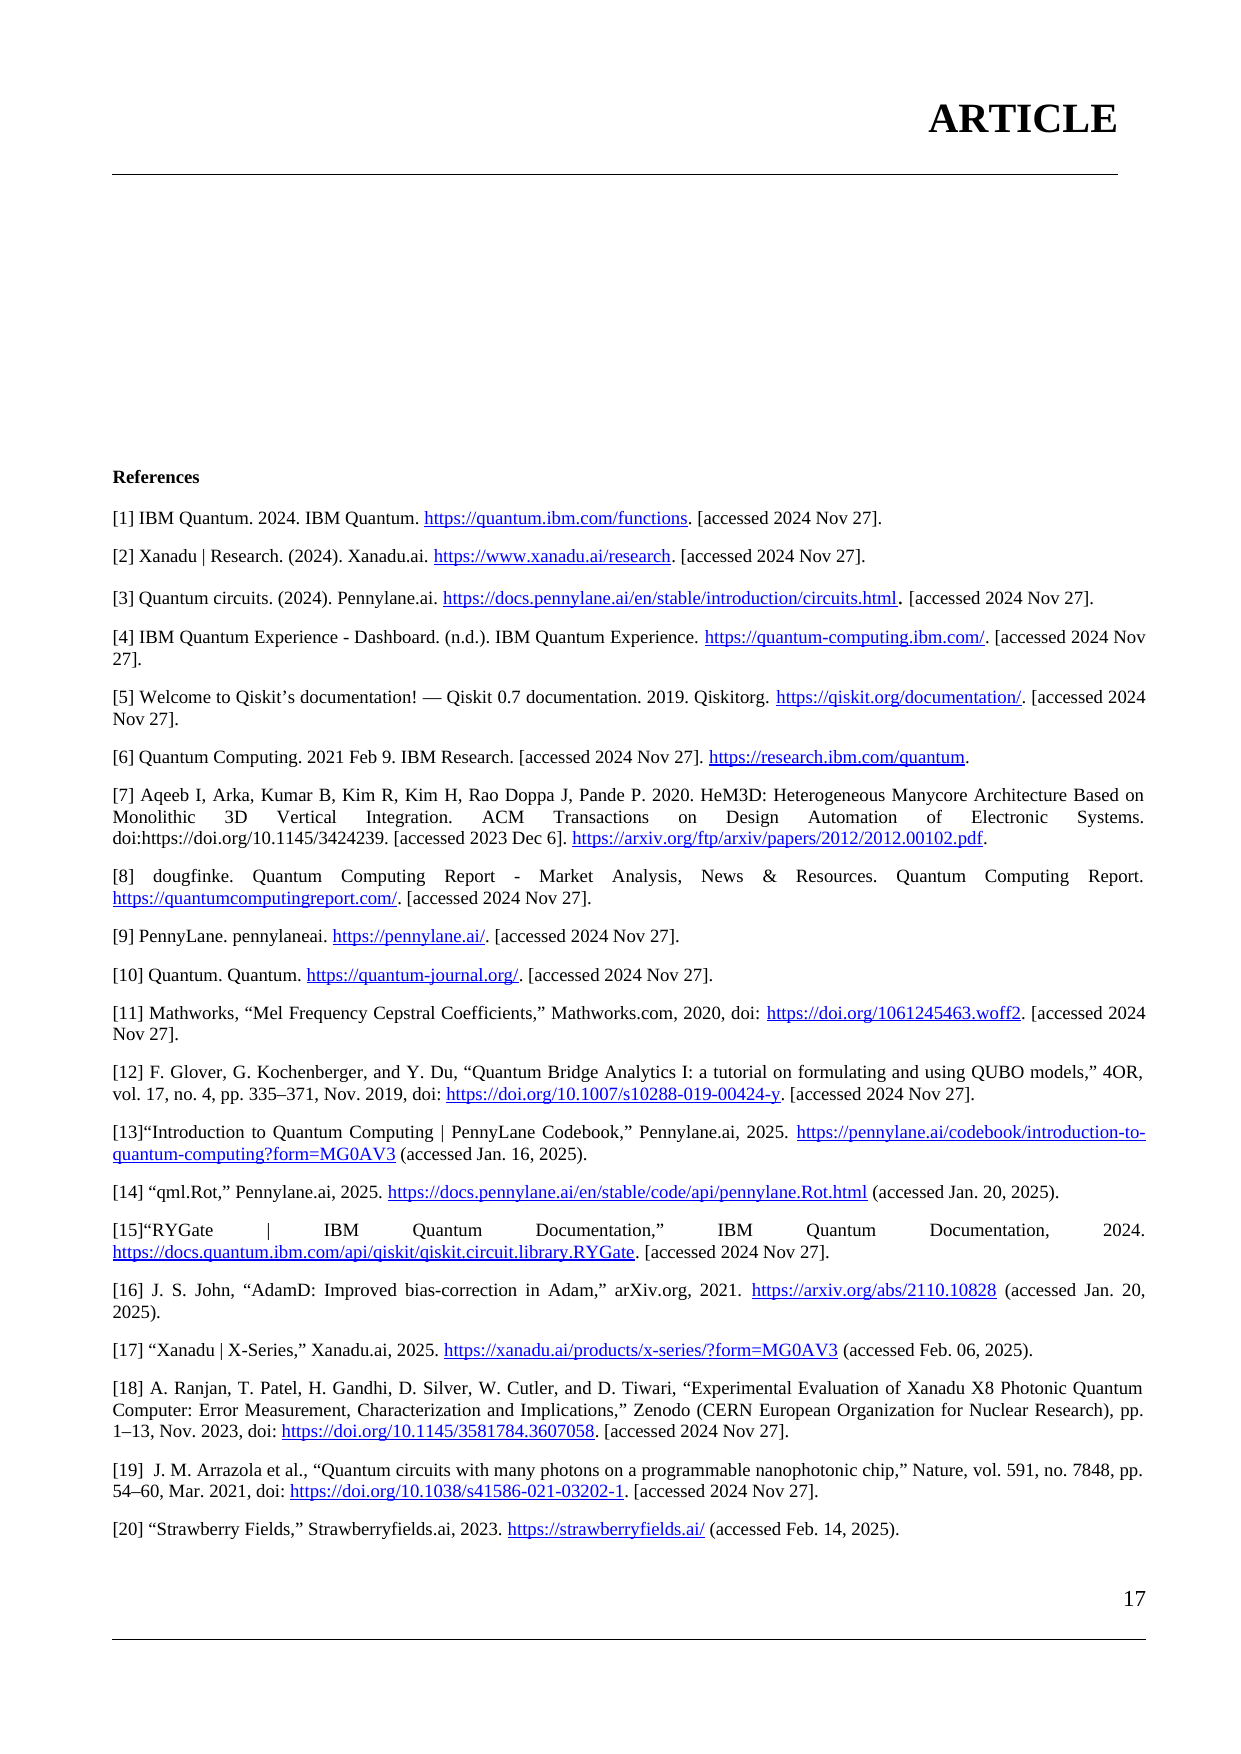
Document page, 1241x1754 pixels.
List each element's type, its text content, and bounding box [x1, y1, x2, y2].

text References [112, 463, 1146, 488]
text [3] Quantum circuits. (2024). Pennylane.ai. https://docs.pennylane.ai/en/stable/introduction/circuits.html. [accessed 2024 Nov 27]. [112, 583, 1146, 609]
text [5] Welcome to Qiskit’s documentation! — Qiskit 0.7 documentation. 2019. Qiskitorg. https://qiskit.org/documentation/. [accessed 2024 Nov 27]. [112, 686, 1146, 729]
text [4] IBM Quantum Experience - Dashboard. (n.d.). IBM Quantum Experience. https://quantum-computing.ibm.com/. [accessed 2024 Nov 27]. [112, 626, 1146, 669]
text [20] “Strawberry Fields,” Strawberryfields.ai, 2023. https://strawberryfields.ai/ (accessed Feb. 14, 2025). [112, 1518, 1146, 1540]
text [8] dougfinke. Quantum Computing Report - Market Analysis, News & Resources. Quantum Computing Report. https://quantumcomputingreport.com/. [accessed 2024 Nov 27]. [112, 865, 1146, 908]
text ‌[19] J. M. Arrazola et al., “Quantum circuits with many photons on a programmable nanophotonic chip,” Nature, vol. 591, no. 7848, pp. 54–60, Mar. 2021, doi: https://doi.org/10.1038/s41586-021-03202-1. [accessed 2024 Nov 27]. [112, 1458, 1146, 1502]
text [7] Aqeeb I, Arka, Kumar B, Kim R, Kim H, Rao Doppa J, Pande P. 2020. HeM3D: Heterogeneous Manycore Architecture Based on Monolithic 3D Vertical Integration. ACM Transactions on Design Automation of Electronic Systems. doi:https://doi.org/10.1145/3424239. [accessed 2023 Dec 6]. https://arxiv.org/ftp/arxiv/papers/2012/2012.00102.pdf. [112, 784, 1146, 849]
text [16] J. S. John, “AdamD: Improved bias-correction in Adam,” arXiv.org, 2021. https://arxiv.org/abs/2110.10828 (accessed Jan. 20, 2025). [112, 1279, 1146, 1322]
text [2] Xanadu | Research. (2024). Xanadu.ai. https://www.xanadu.ai/research. [accessed 2024 Nov 27]. [112, 545, 1146, 567]
text [15]“RYGate | IBM Quantum Documentation,” IBM Quantum Documentation, 2024. https://docs.quantum.ibm.com/api/qiskit/qiskit.circuit.library.RYGate. [accessed 2024 Nov 27]. [112, 1219, 1146, 1262]
text [10] Quantum. Quantum. https://quantum-journal.org/. [accessed 2024 Nov 27]. [112, 963, 1146, 985]
text [11] Mathworks, “Mel Frequency Cepstral Coefficients,” Mathworks.com, 2020, doi: https://doi.org/1061245463.woff2. [accessed 2024 Nov 27]. [112, 1002, 1146, 1045]
text [14] “qml.Rot,” Pennylane.ai, 2025. https://docs.pennylane.ai/en/stable/code/api/pennylane.Rot.html (accessed Jan. 20, 2025). [112, 1181, 1146, 1203]
text [13]“Introduction to Quantum Computing | PennyLane Codebook,” Pennylane.ai, 2025. https://pennylane.ai/codebook/introduction-to-quantum-computing?form=MG0AV3 (accessed Jan. 16, 2025). [112, 1121, 1146, 1164]
text [9] PennyLane. pennylaneai. https://pennylane.ai/. [accessed 2024 Nov 27]. [112, 925, 1146, 947]
text [12] F. Glover, G. Kochenberger, and Y. Du, “Quantum Bridge Analytics I: a tutorial on formulating and using QUBO models,” 4OR, vol. 17, no. 4, pp. 335–371, Nov. 2019, doi: https://doi.org/10.1007/s10288-019-00424-y. [accessed 2024 Nov 27]. [112, 1061, 1146, 1104]
text [17] “Xanadu | X-Series,” Xanadu.ai, 2025. https://xanadu.ai/products/x-series/?form=MG0AV3 (accessed Feb. 06, 2025). [112, 1339, 1146, 1360]
text [18] A. Ranjan, T. Patel, H. Gandhi, D. Silver, W. Cutler, and D. Tiwari, “Experimental Evaluation of Xanadu X8 Photonic Quantum Computer: Error Measurement, Characterization and Implications,” Zenodo (CERN European Organization for Nuclear Research), pp. 1–13, Nov. 2023, doi: https://doi.org/10.1145/3581784.3607058. [accessed 2024 Nov 27]. [112, 1377, 1146, 1442]
text [1] IBM Quantum. 2024. IBM Quantum. https://quantum.ibm.com/functions. [accessed 2024 Nov 27]. [112, 507, 1146, 528]
text [6] Quantum Computing. 2021 Feb 9. IBM Research. [accessed 2024 Nov 27]. https://research.ibm.com/quantum. [112, 746, 1146, 767]
